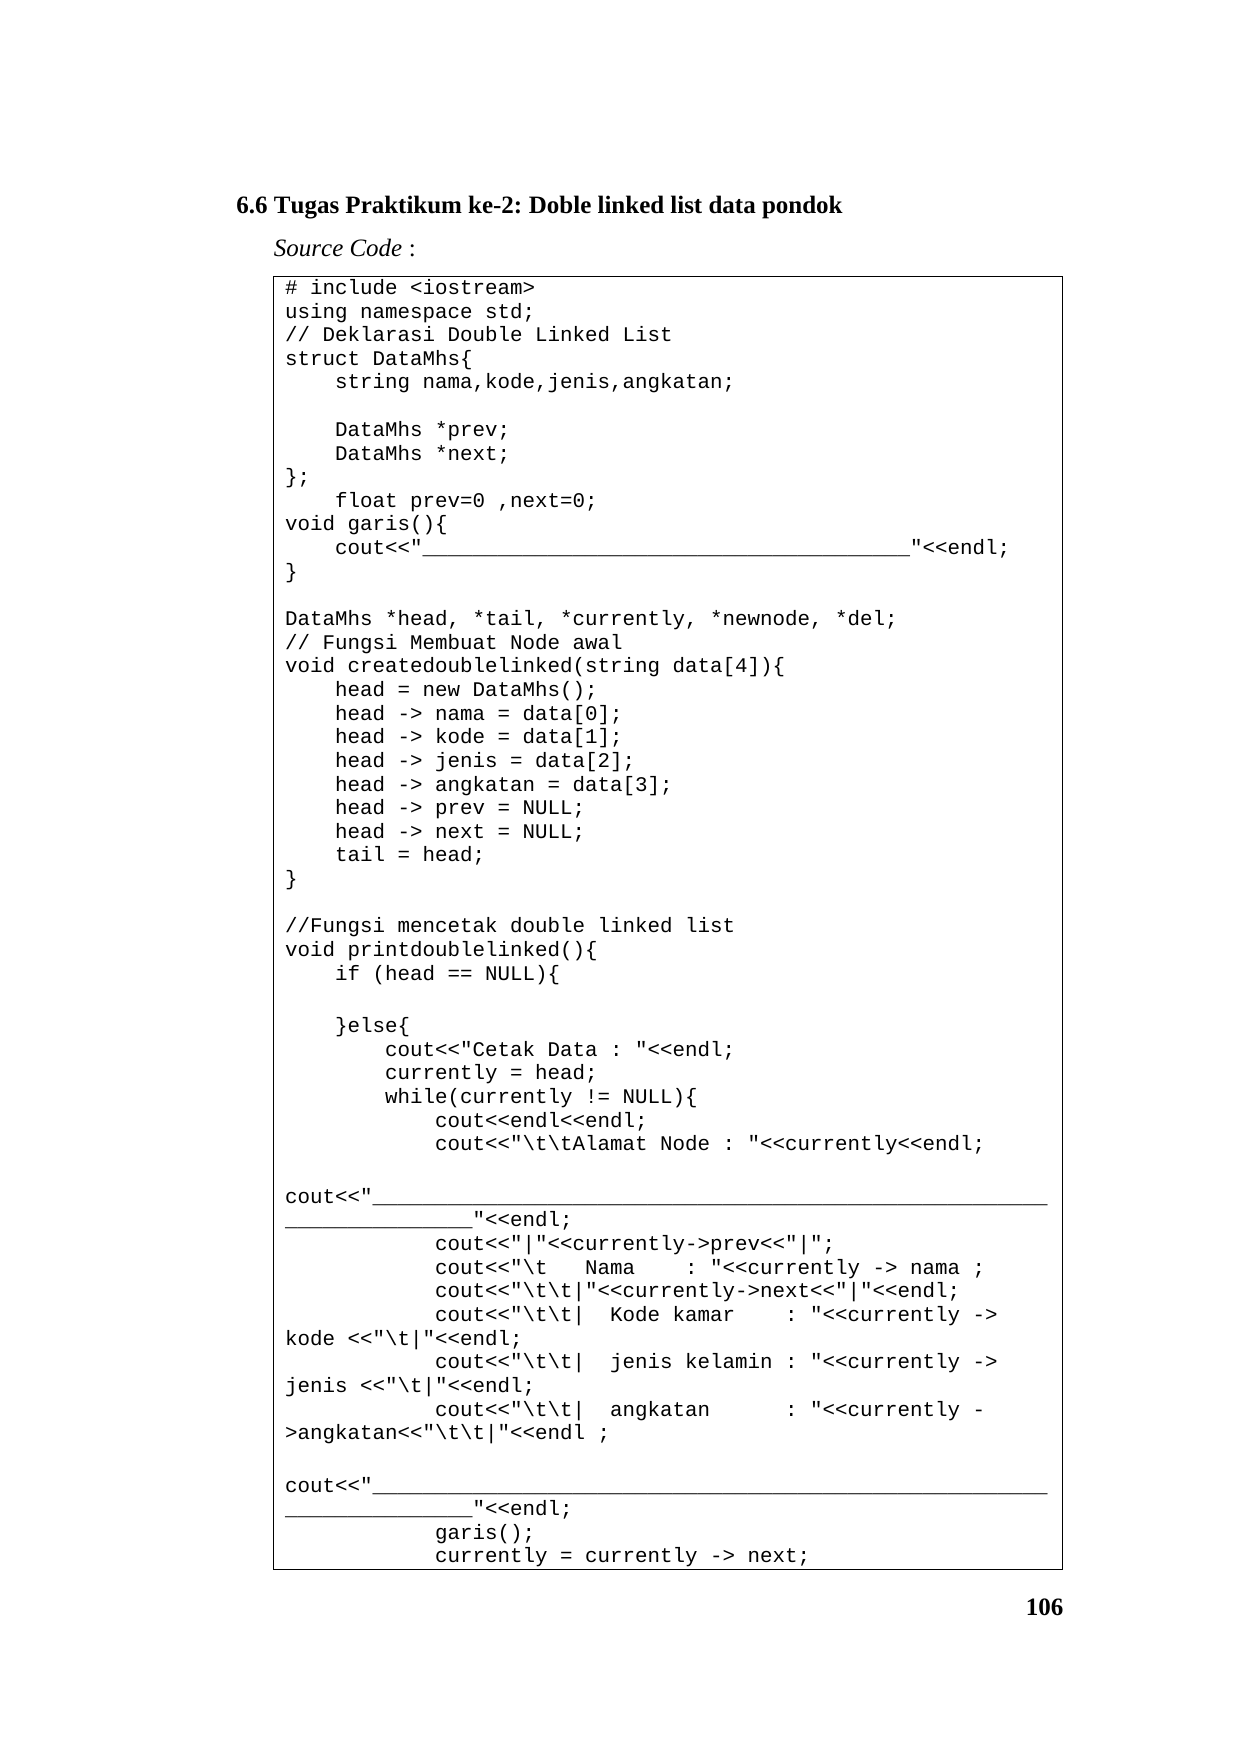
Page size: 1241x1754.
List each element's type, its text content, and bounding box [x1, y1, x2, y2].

list Source Code : [274, 233, 1063, 262]
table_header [274, 277, 1062, 1569]
subtitle Tugas Praktikum ke-2: Doble linked list data pondok [236, 190, 1063, 218]
